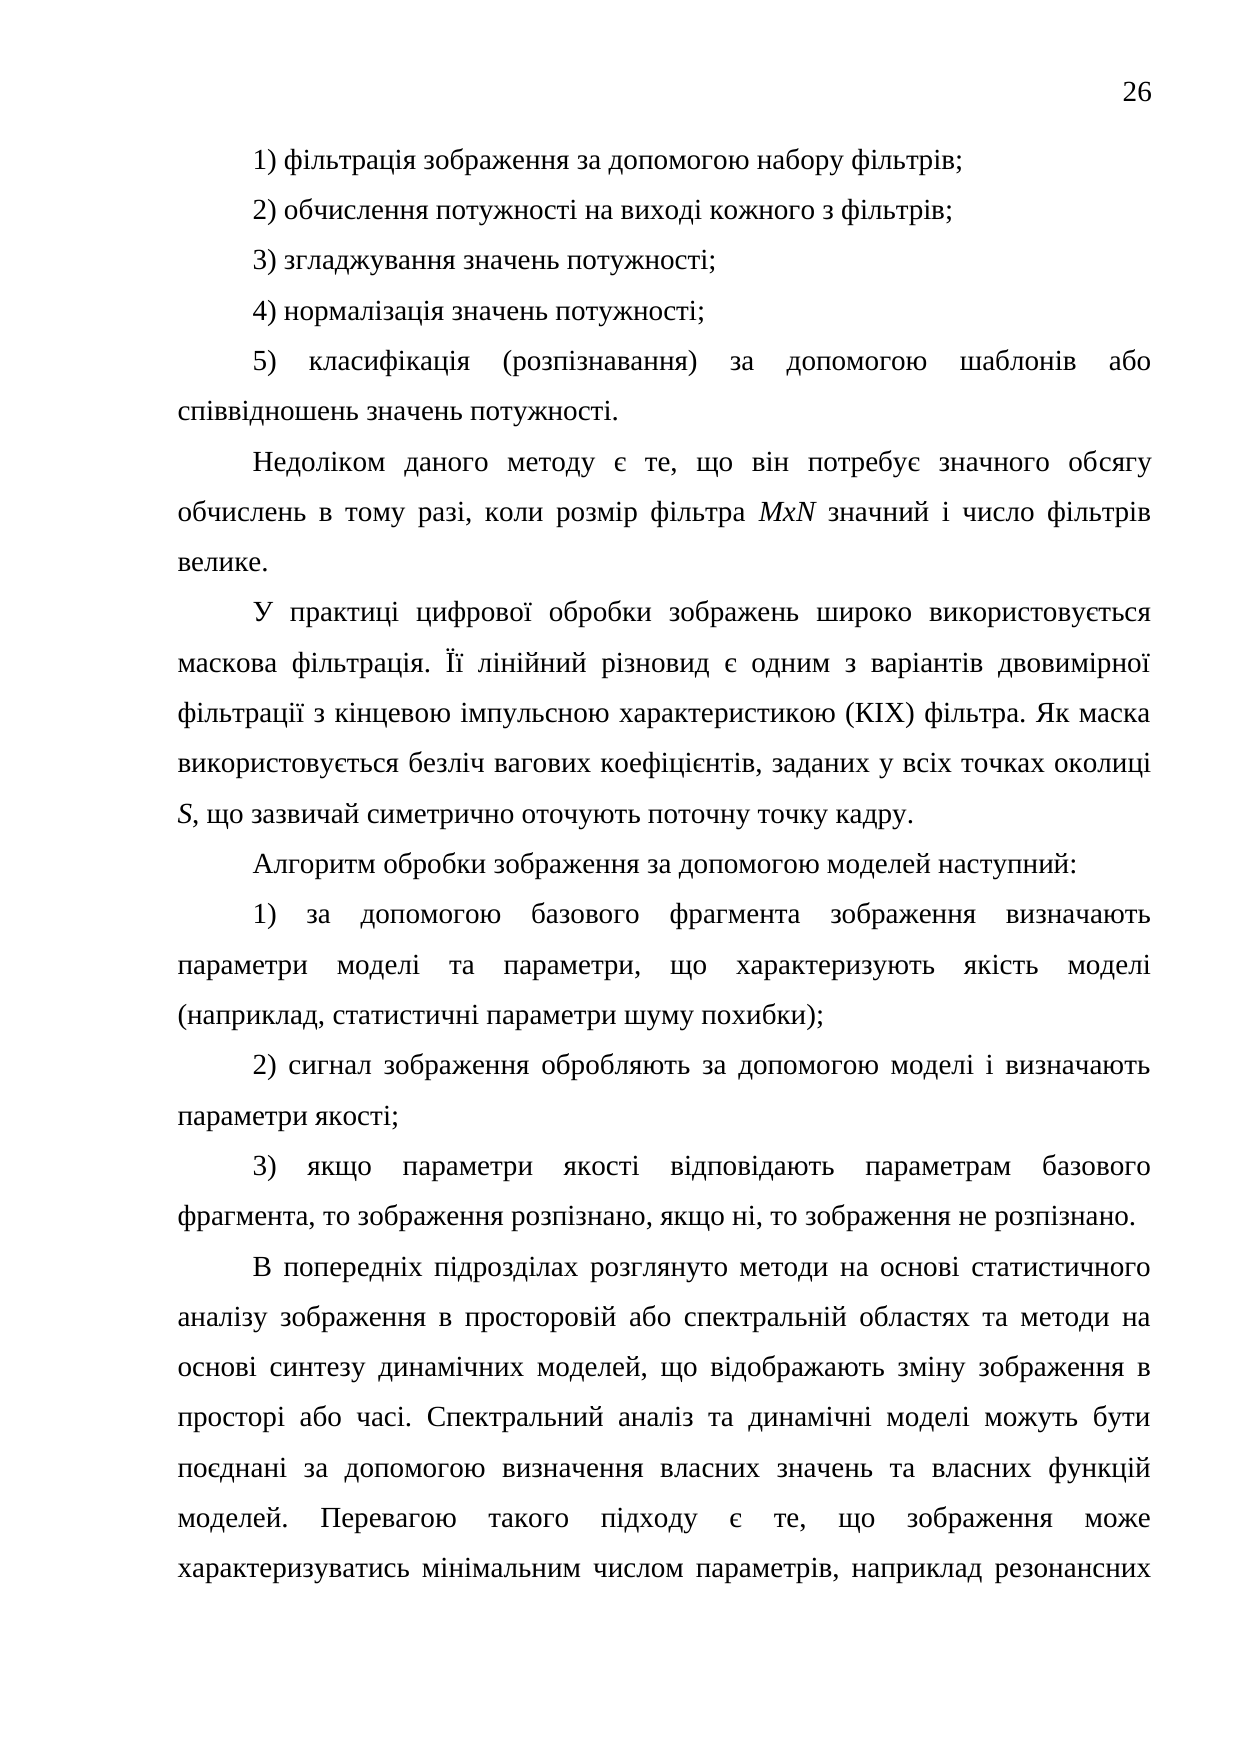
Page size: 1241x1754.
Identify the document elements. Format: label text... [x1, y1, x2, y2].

text 5) класифікація (розпізнавання) за допомогою шаблонів або співвідношень значень потужності. [177, 343, 1152, 427]
text 1) фільтрація зображення за допомогою набору фільтрів; [177, 142, 1152, 175]
text 2) сигнал зображення обробляють за допомогою моделі і визначають параметри якості; [177, 1047, 1152, 1131]
text 1) за допомогою базового фрагмента зображення визначають параметри моделі та параметри, що характеризують якість моделі (наприклад, статистичні параметри шуму похибки); [177, 896, 1152, 1031]
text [177, 1249, 1152, 1584]
text 3) якщо параметри якості відповідають параметрам базового фрагмента, то зображення розпізнано, якщо ні, то зображення не розпізнано. [177, 1148, 1152, 1232]
text У практиці цифрової обробки зображень широко використовується маскова фільтрація. Її лінійний різновид є одним з варіантів двовимірної фільтрації з кінцевою імпульсною характеристикою (КІХ) фільтра. Як маска використовується безліч вагових коефіцієнтів, заданих у всіх точках околиці S, що зазвичай симетрично оточують поточну точку кадру. [177, 594, 1152, 829]
text Алгоритм обробки зображення за допомогою моделей наступний: [177, 846, 1152, 880]
text 2) обчислення потужності на виході кожного з фільтрів; [177, 192, 1152, 226]
text Недоліком даного методу є те, що він потребує значного обсягу обчислень в тому разі, коли розмір фільтра MxN значний і число фільтрів велике. [177, 444, 1152, 578]
text 4) нормалізація значень потужності; [177, 293, 1152, 326]
text 3) згладжування значень потужності; [177, 242, 1152, 276]
